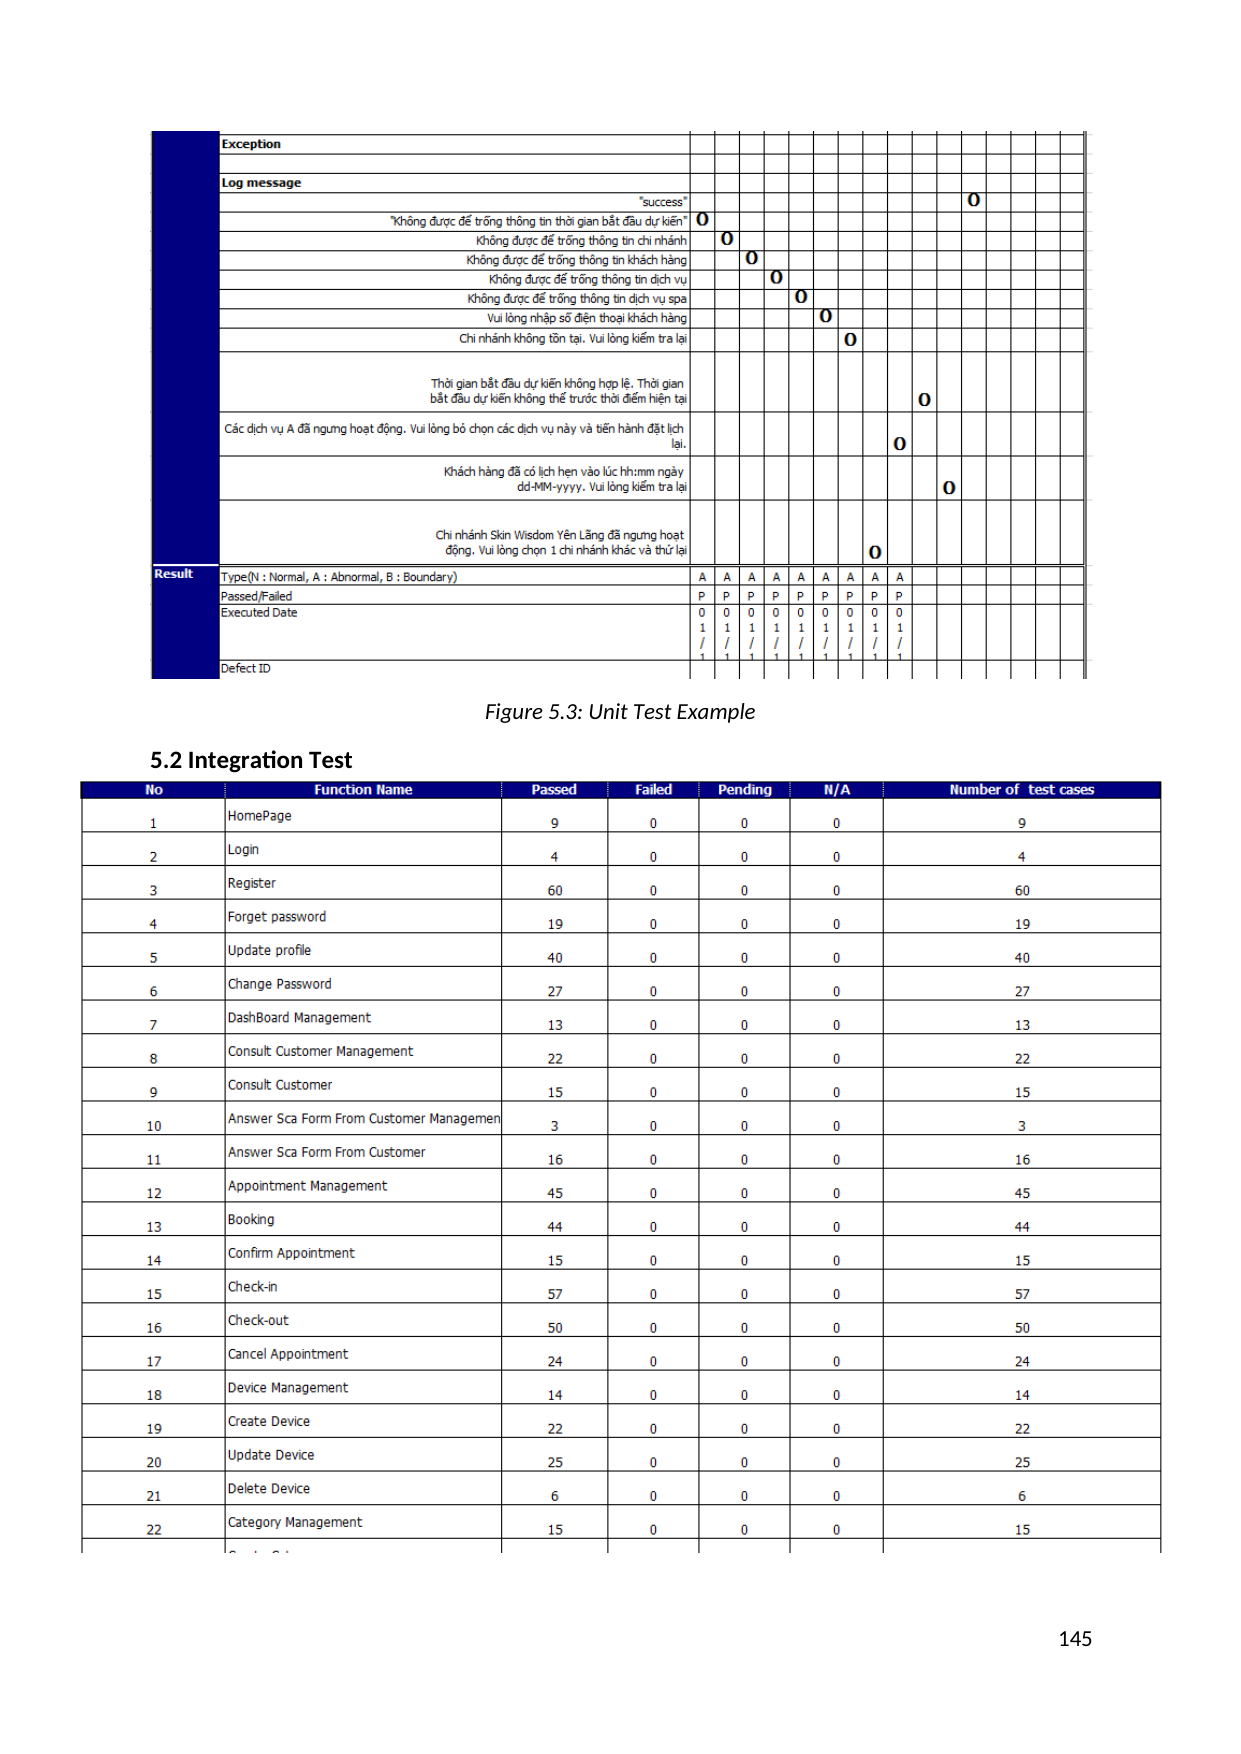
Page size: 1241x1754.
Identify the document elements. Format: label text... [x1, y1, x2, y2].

subtitle 5.2 Integration Test [150, 744, 1093, 774]
text Figure 5.3: Unit Test Example [150, 697, 1093, 725]
picture [150, 131, 1093, 679]
picture [75, 776, 1169, 1553]
